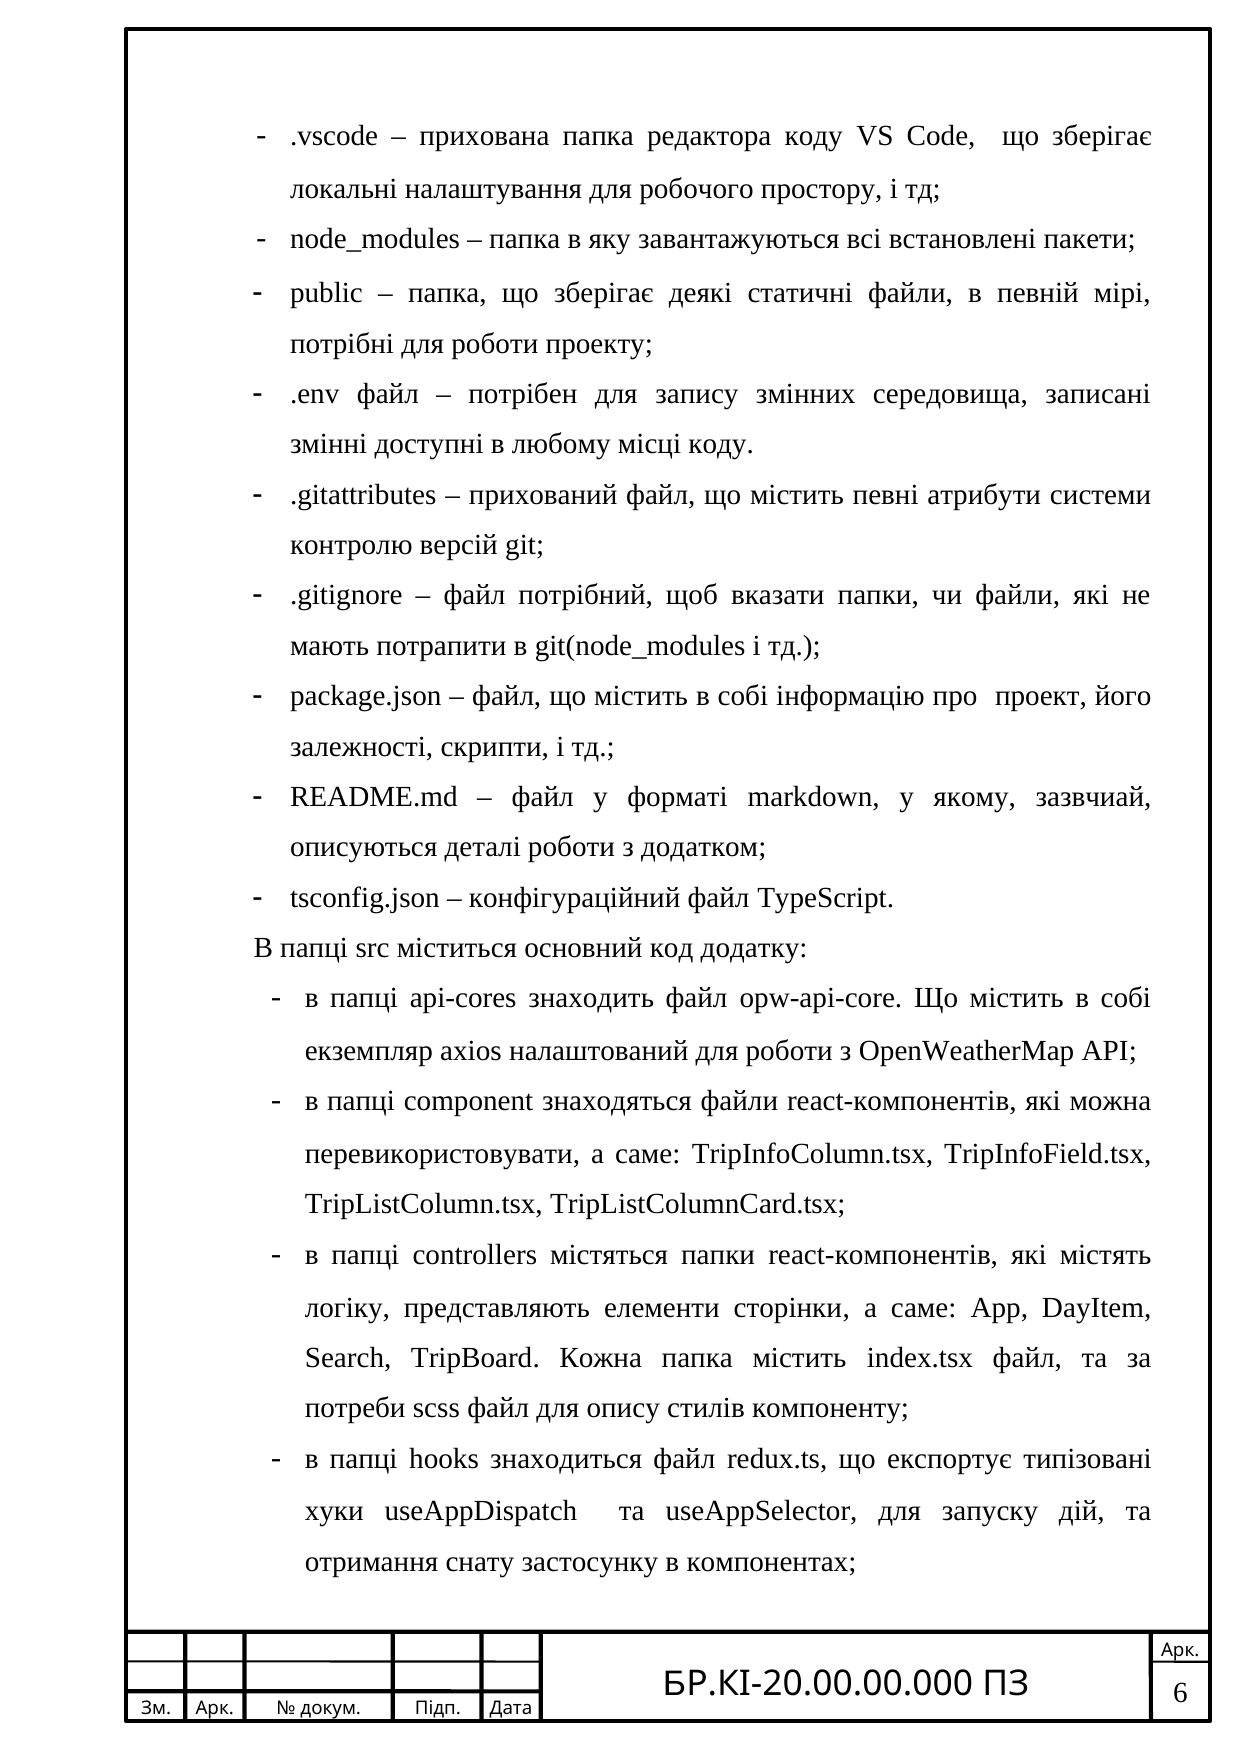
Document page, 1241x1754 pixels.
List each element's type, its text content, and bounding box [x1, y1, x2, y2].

list в папці api-cores знаходить файл opw-api-core. Що містить в собі екземпляр axios налаштований для роботи з OpenWeatherMap API; [267, 980, 1152, 1067]
list node_modules – папка в яку завантажуються всі встановлені пакети; [252, 221, 1152, 257]
list .gitignore – файл потрібний, щоб вказати папки, чи файли, які не мають потрапити в git(node_modules і тд.); [252, 577, 1152, 661]
list в папці component знаходяться файли react-компонентів, які можна перевикористовувати, а саме: TripInfoColumn.tsx, TripInfoField.tsx, TripListColumn.tsx, TripListColumnCard.tsx; [267, 1083, 1152, 1220]
list README.md – файл у форматі markdown, у якому, зазвчиай, описуються деталі роботи з додатком; [252, 779, 1152, 863]
list .env файл – потрібен для запису змінних середовища, записані змінні доступні в любому місці коду. [252, 376, 1152, 460]
text В папці src міститься основний код додатку: [178, 930, 1152, 964]
list public – папка, що зберігає деякі статичні файли, в певній мірі, потрібні для роботи проекту; [252, 275, 1152, 359]
list tsconfig.json – конфігураційний файл TypeScript. [252, 880, 1152, 913]
list package.json – файл, що містить в собі інформацію про проект, його залежності, скрипти, і тд.; [252, 678, 1152, 762]
list в папці hooks знаходиться файл redux.ts, що експортує типізовані хуки useAppDispatch та useAppSelector, для запуску дій, та отримання снату застосунку в компонентах; [267, 1441, 1152, 1577]
list .vscode – прихована папка редактора коду VS Code, що зберігає локальні налаштування для робочого простору, і тд; [252, 118, 1152, 204]
list .gitattributes – прихований файл, що містить певні атрибути системи контролю версій git; [252, 477, 1152, 561]
list в папці controllers містяться папки react-компонентів, які містять логіку, представляють елементи сторінки, а саме: App, DayItem, Search, TripBoard. Кожна папка містить index.tsx файл, та за потреби scss файл для опису стилів компоненту; [267, 1237, 1152, 1424]
